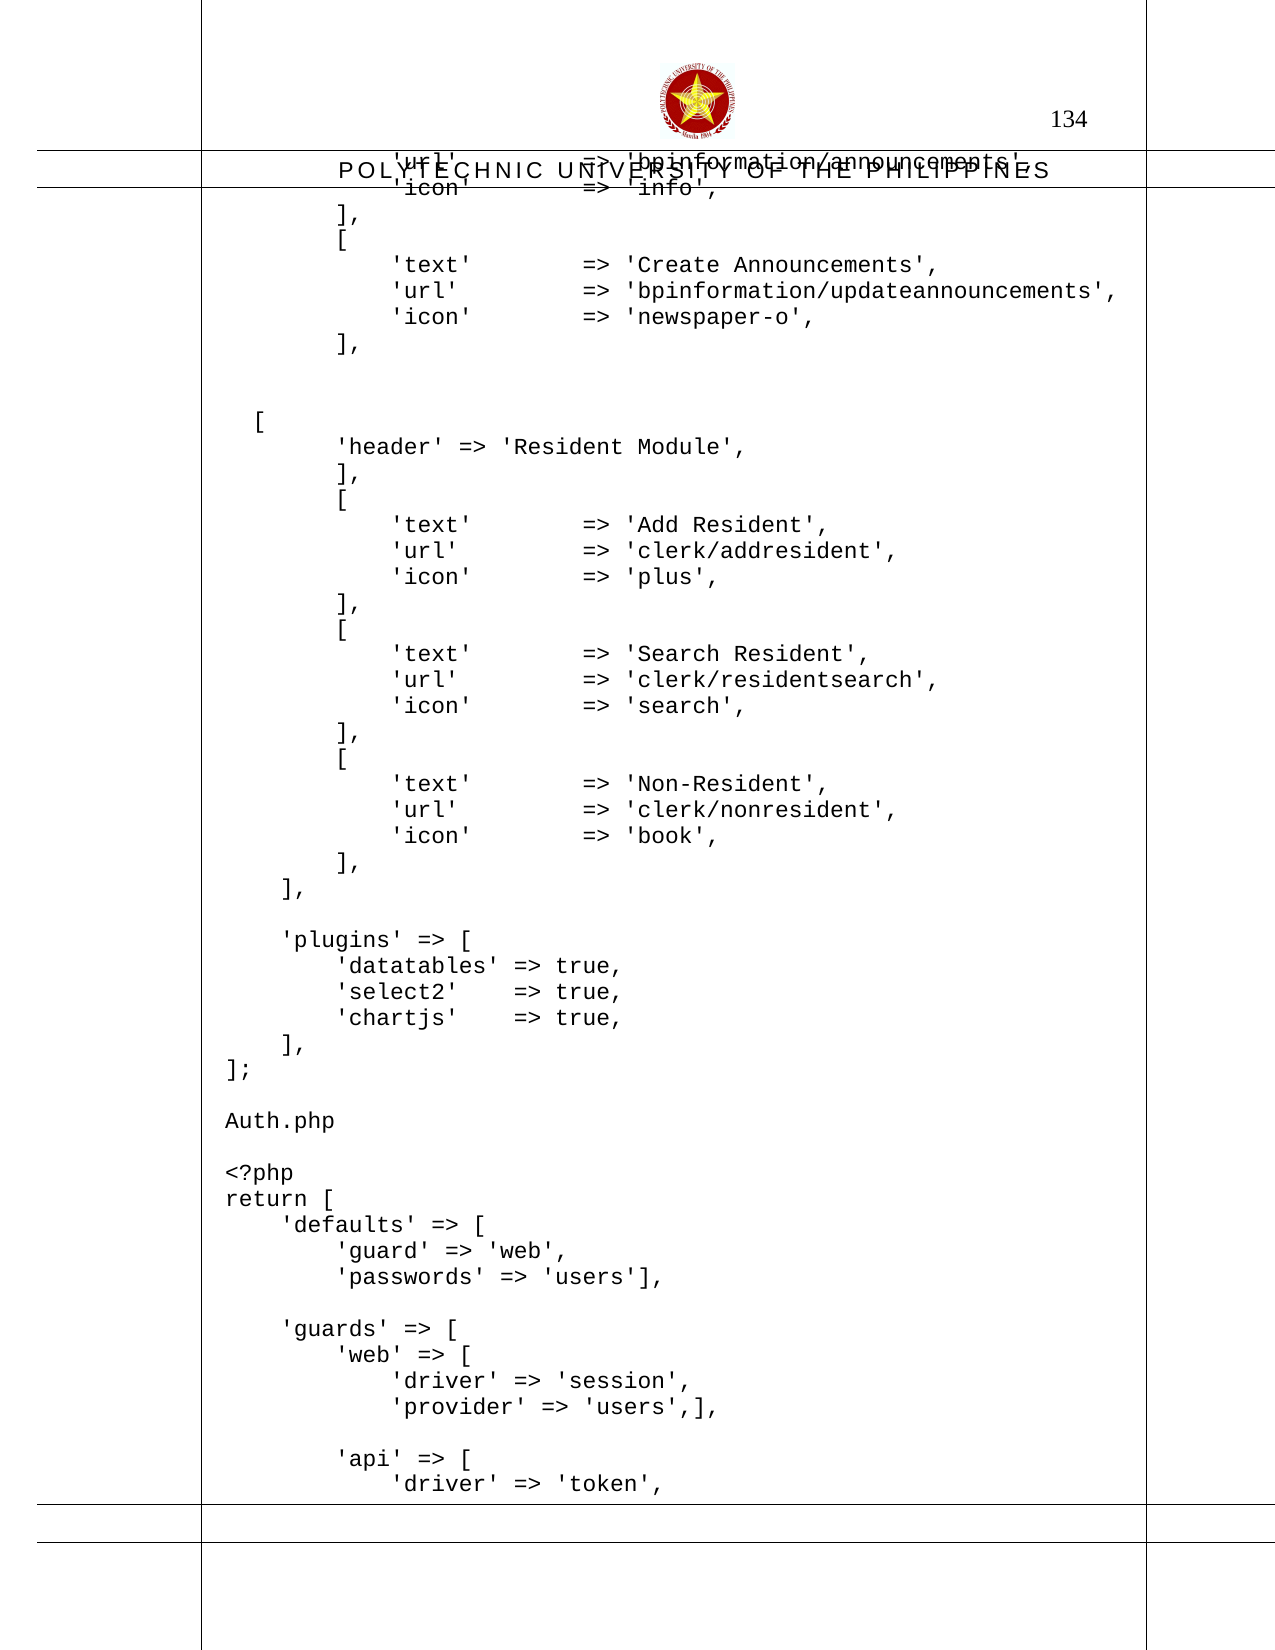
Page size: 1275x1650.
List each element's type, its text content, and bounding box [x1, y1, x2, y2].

text [ [225, 409, 1125, 435]
text 'icon' => 'info', [225, 176, 1125, 202]
text 'driver' => 'token', [225, 1473, 1125, 1499]
text 'url' => 'bpinformation/announcements', [225, 150, 1125, 176]
text 'url' => 'clerk/residentsearch', [225, 669, 1125, 695]
text 'select2' => true, [225, 980, 1125, 1006]
text 'text' => 'Search Resident', [225, 643, 1125, 669]
text ], [225, 876, 1125, 902]
text [ [225, 228, 1125, 254]
text ], [225, 591, 1125, 617]
text 'passwords' => 'users'], [225, 1265, 1125, 1291]
text ], [225, 850, 1125, 876]
text 'datatables' => true, [225, 954, 1125, 980]
text <?php [225, 1162, 1125, 1187]
text 'web' => [ [225, 1343, 1125, 1369]
text 'text' => 'Add Resident', [225, 513, 1125, 539]
text 'guard' => 'web', [225, 1239, 1125, 1265]
text 'icon' => 'plus', [225, 565, 1125, 591]
text 'text' => 'Create Announcements', [225, 254, 1125, 280]
text ], [225, 202, 1125, 228]
text 'icon' => 'book', [225, 824, 1125, 850]
text 'icon' => 'search', [225, 695, 1125, 721]
text 'header' => 'Resident Module', [225, 435, 1125, 461]
text 'api' => [ [225, 1447, 1125, 1473]
text 'text' => 'Non-Resident', [225, 772, 1125, 798]
text 'url' => 'clerk/addresident', [225, 539, 1125, 565]
text ], [225, 1032, 1125, 1058]
text 'chartjs' => true, [225, 1006, 1125, 1032]
text 'icon' => 'newspaper-o', [225, 306, 1125, 332]
text 'provider' => 'users',], [225, 1395, 1125, 1421]
text ], [225, 461, 1125, 487]
text return [ [225, 1187, 1125, 1213]
text [ [225, 747, 1125, 772]
text 'defaults' => [ [225, 1213, 1125, 1239]
text [ [225, 487, 1125, 513]
text 'driver' => 'session', [225, 1369, 1125, 1395]
text ], [225, 332, 1125, 357]
text [ [225, 617, 1125, 643]
text 'guards' => [ [225, 1317, 1125, 1343]
text 'url' => 'clerk/nonresident', [225, 798, 1125, 824]
text ]; [225, 1058, 1125, 1084]
text ], [225, 721, 1125, 747]
picture [660, 63, 735, 139]
text 'url' => 'bpinformation/updateannouncements', [225, 280, 1125, 306]
text Auth.php [225, 1110, 1125, 1136]
text 'plugins' => [ [225, 928, 1125, 954]
